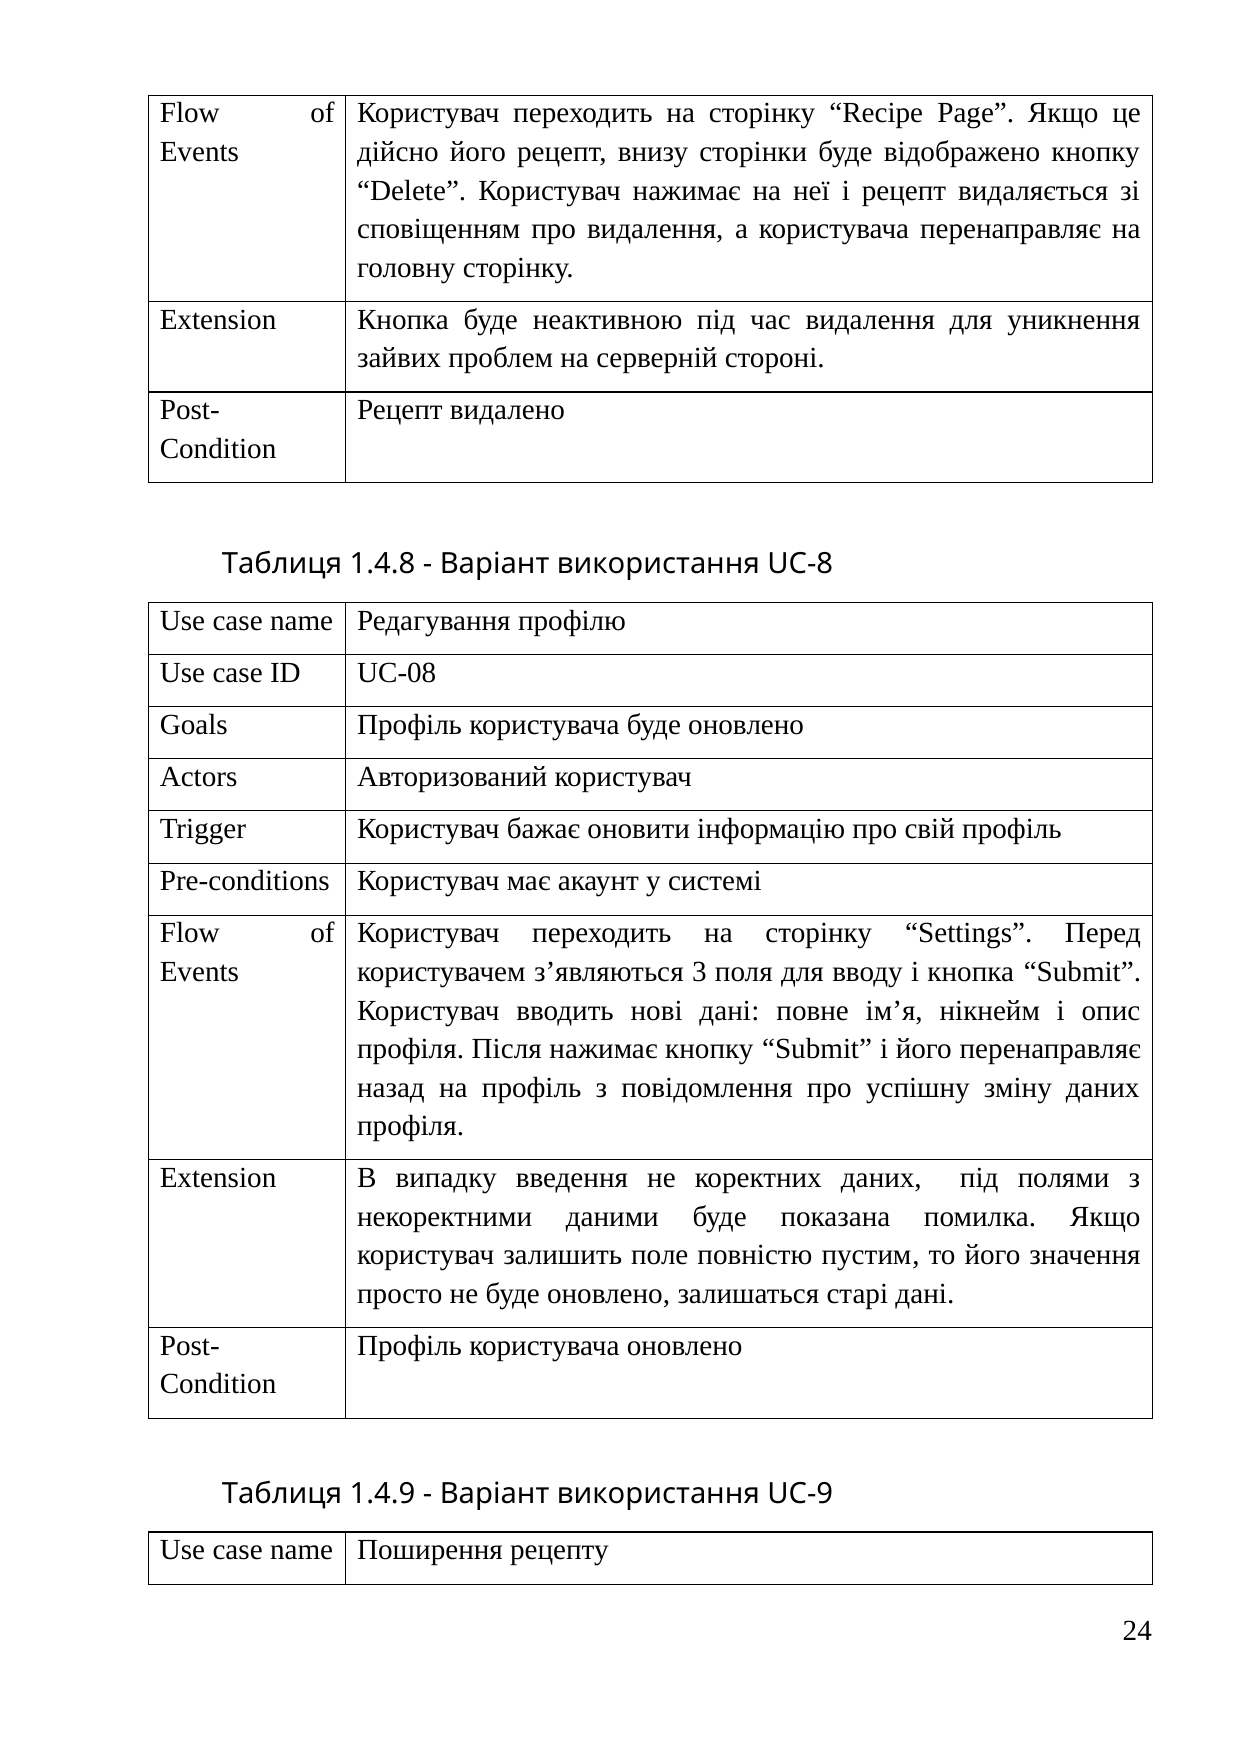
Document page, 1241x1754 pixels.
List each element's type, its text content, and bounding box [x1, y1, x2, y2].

table_cell Користувач переходить на сторінку “Settings”. Перед користувачем з’являються 3 поля для вводу і кнопка “Submit”. Користувач вводить нові дані: повне ім’я, нікнейм і опис профіля. Після нажимає кнопку “Submit” і його перенаправляє назад на профіль з повідомлення про успішну зміну даних профіля. [346, 916, 1152, 1159]
text Таблиця 1.4.8 - Варіант використання UC-8 [148, 542, 1152, 582]
table_cell Pre-conditions [149, 864, 345, 914]
table_header Редагування профілю [346, 603, 1152, 654]
table_cell Профіль користувача оновлено [346, 1328, 1152, 1418]
table_cell В випадку введення не коректних даних, під полями з некоректними даними буде показана помилка. Якщо користувач залишить поле повністю пустим, то його значення просто не буде оновлено, залишаться старі дані. [346, 1160, 1152, 1327]
table_cell Extension [149, 1160, 345, 1327]
table_cell Flow of Events [149, 916, 345, 1159]
table_cell Користувач переходить на сторінку “Recipe Page”. Якщо це дійсно його рецепт, внизу сторінки буде відображено кнопку “Delete”. Користувач нажимає на неї і рецепт видаляється зі сповіщенням про видалення, а користувача перенаправляє на головну сторінку. [346, 96, 1152, 301]
table_cell Кнопка буде неактивною під час видалення для уникнення зайвих проблем на серверній стороні. [346, 302, 1152, 391]
table_cell Post-Condition [149, 393, 345, 482]
table_cell Trigger [149, 811, 345, 862]
table_cell Flow of Events [149, 96, 345, 301]
table_cell Actors [149, 759, 345, 810]
table_cell Користувач має акаунт у системі [346, 864, 1152, 914]
table_header Поширення рецепту [346, 1533, 1152, 1583]
table_header Use case name [149, 603, 345, 654]
table_cell Профіль користувача буде оновлено [346, 707, 1152, 758]
table_cell Рецепт видалено [346, 393, 1152, 482]
table_header Use case name [149, 1533, 345, 1583]
table_cell Post-Condition [149, 1328, 345, 1418]
table_cell UC-08 [346, 655, 1152, 706]
table_cell Use case ID [149, 655, 345, 706]
table_cell Goals [149, 707, 345, 758]
table_cell Extension [149, 302, 345, 391]
table_cell Авторизований користувач [346, 759, 1152, 810]
text Таблиця 1.4.9 - Варіант використання UC-9 [148, 1472, 1152, 1512]
table_cell Користувач бажає оновити інформацію про свій профіль [346, 811, 1152, 862]
